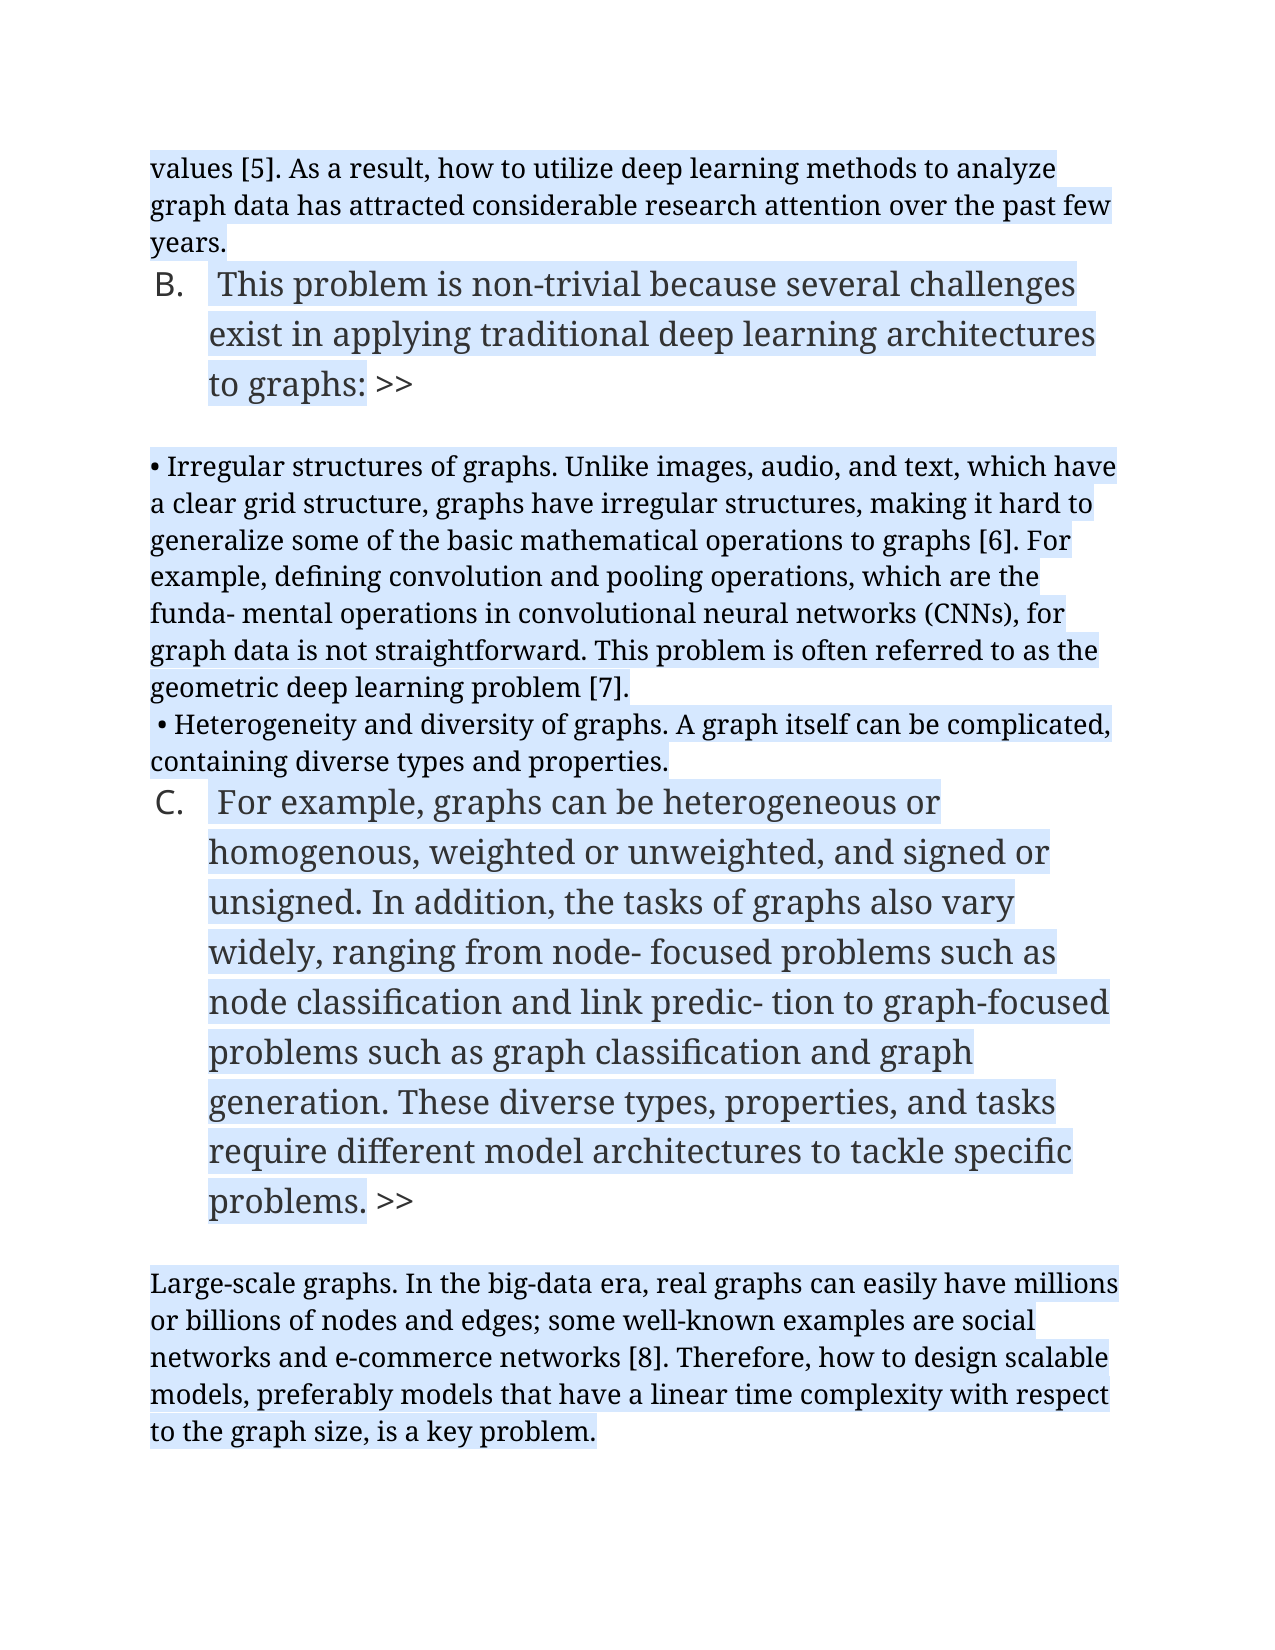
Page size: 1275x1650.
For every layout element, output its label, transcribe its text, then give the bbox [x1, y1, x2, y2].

subtitle graphs1are ubiquitous in the real world, repre- senting objects and their relationships in varied domains, including social networks, e-commerce networks, biology networks, traffic networks, and so on. Graphs are also known to have complicated structures that can contain rich underlying values [5]. As a result, how to utilize deep learning methods to analyze graph data has attracted considerable research attention over the past few years. This problem is non-trivial because several challenges exist in applying traditional deep learning architectures to graphs: >> [184, 261, 1125, 406]
subtitle • Irregular structures of graphs. Unlike images, audio, and text, which have a clear grid structure, graphs have irregular structures, making it hard to generalize some of the basic mathematical operations to graphs [6]. For example, defining convolution and pooling operations, which are the funda- mental operations in convolutional neural networks (CNNs), for graph data is not straightforward. This problem is often referred to as the geometric deep learning problem [7]. • Heterogeneity and diversity of graphs. A graph itself can be complicated, containing diverse types and properties. For example, graphs can be heterogeneous or homogenous, weighted or unweighted, and signed or unsigned. In addition, the tasks of graphs also vary widely, ranging from node- focused problems such as node classification and link predic- tion to graph-focused problems such as graph classification and graph generation. These diverse types, properties, and tasks require different model architectures to tackle specific problems. >> [184, 779, 1125, 1224]
